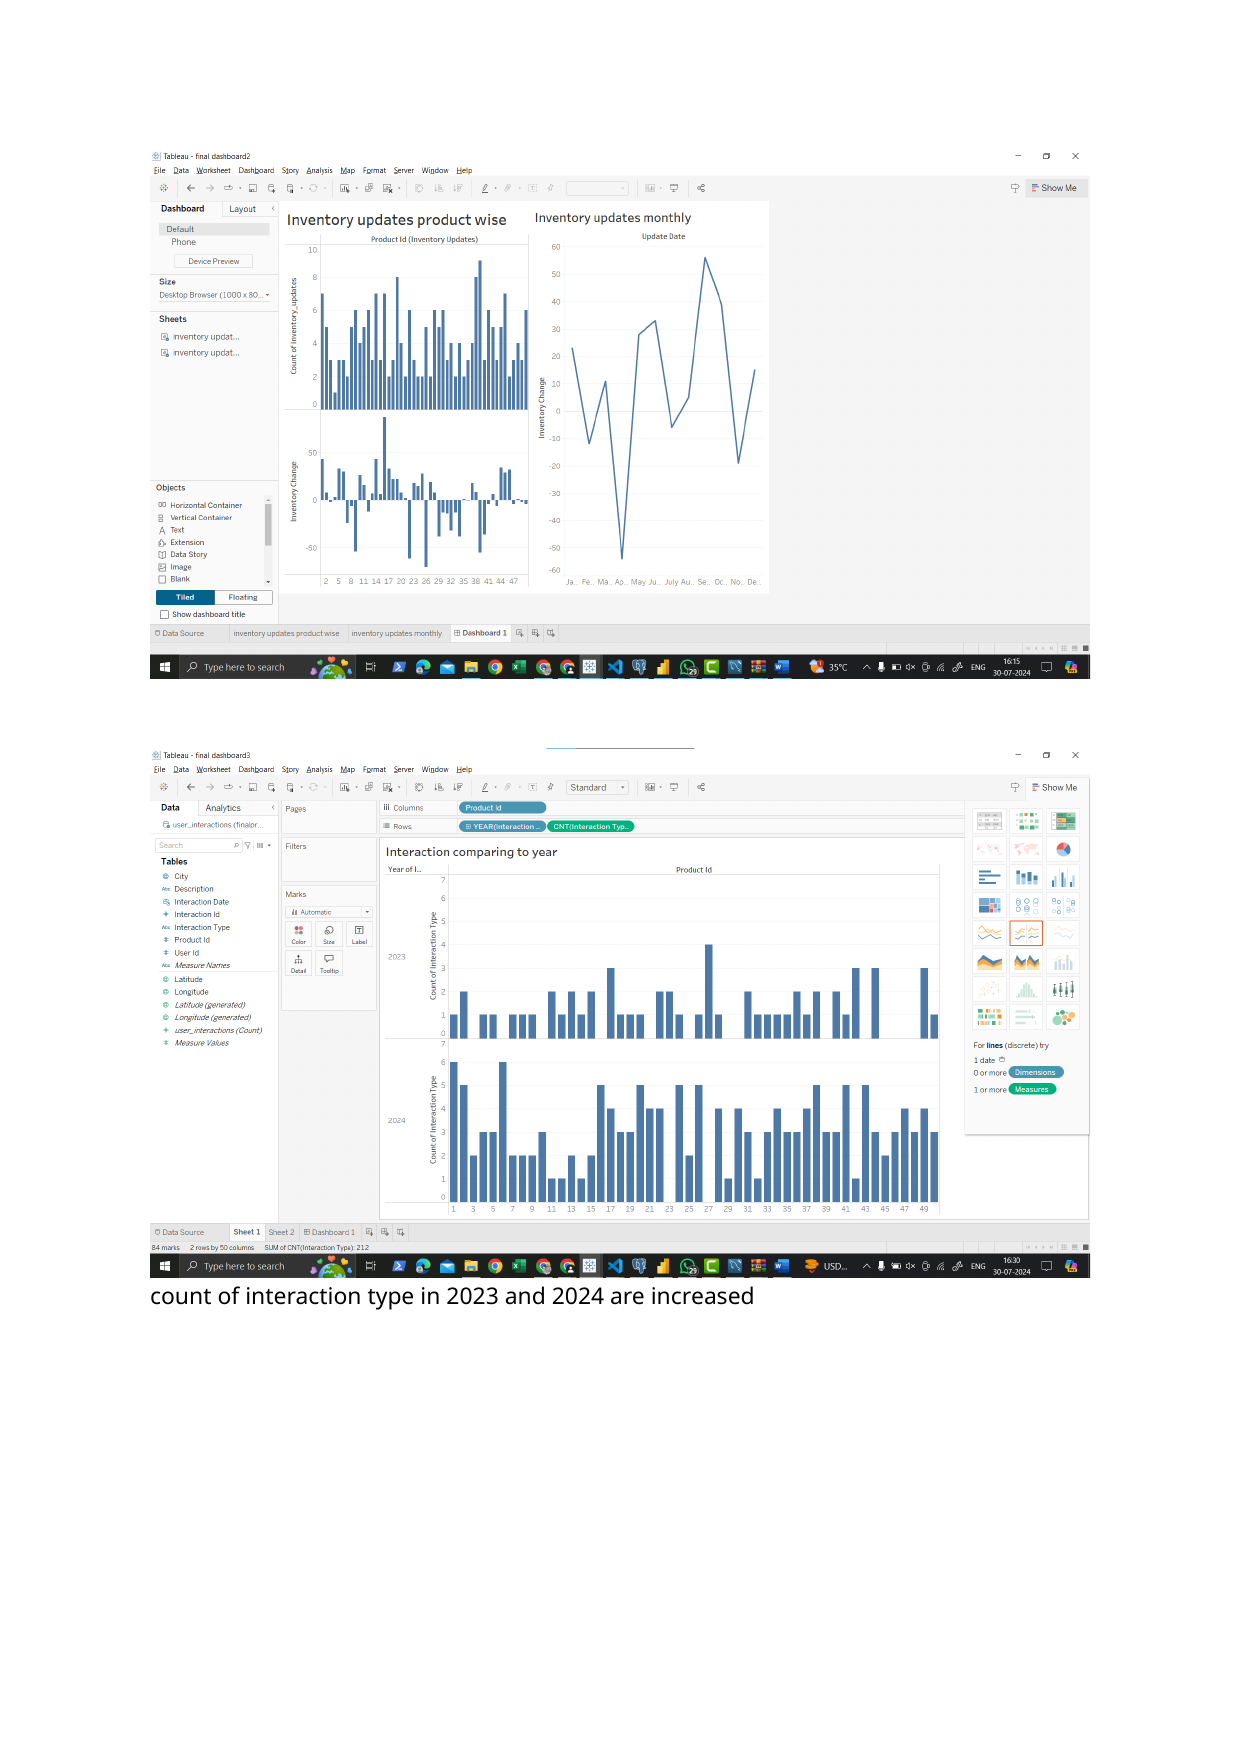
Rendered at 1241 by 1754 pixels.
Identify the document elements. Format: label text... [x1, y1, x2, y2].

picture [150, 748, 1091, 1278]
picture [150, 150, 1091, 679]
text count of interaction type in 2023 and 2024 are increased [150, 1278, 1090, 1311]
